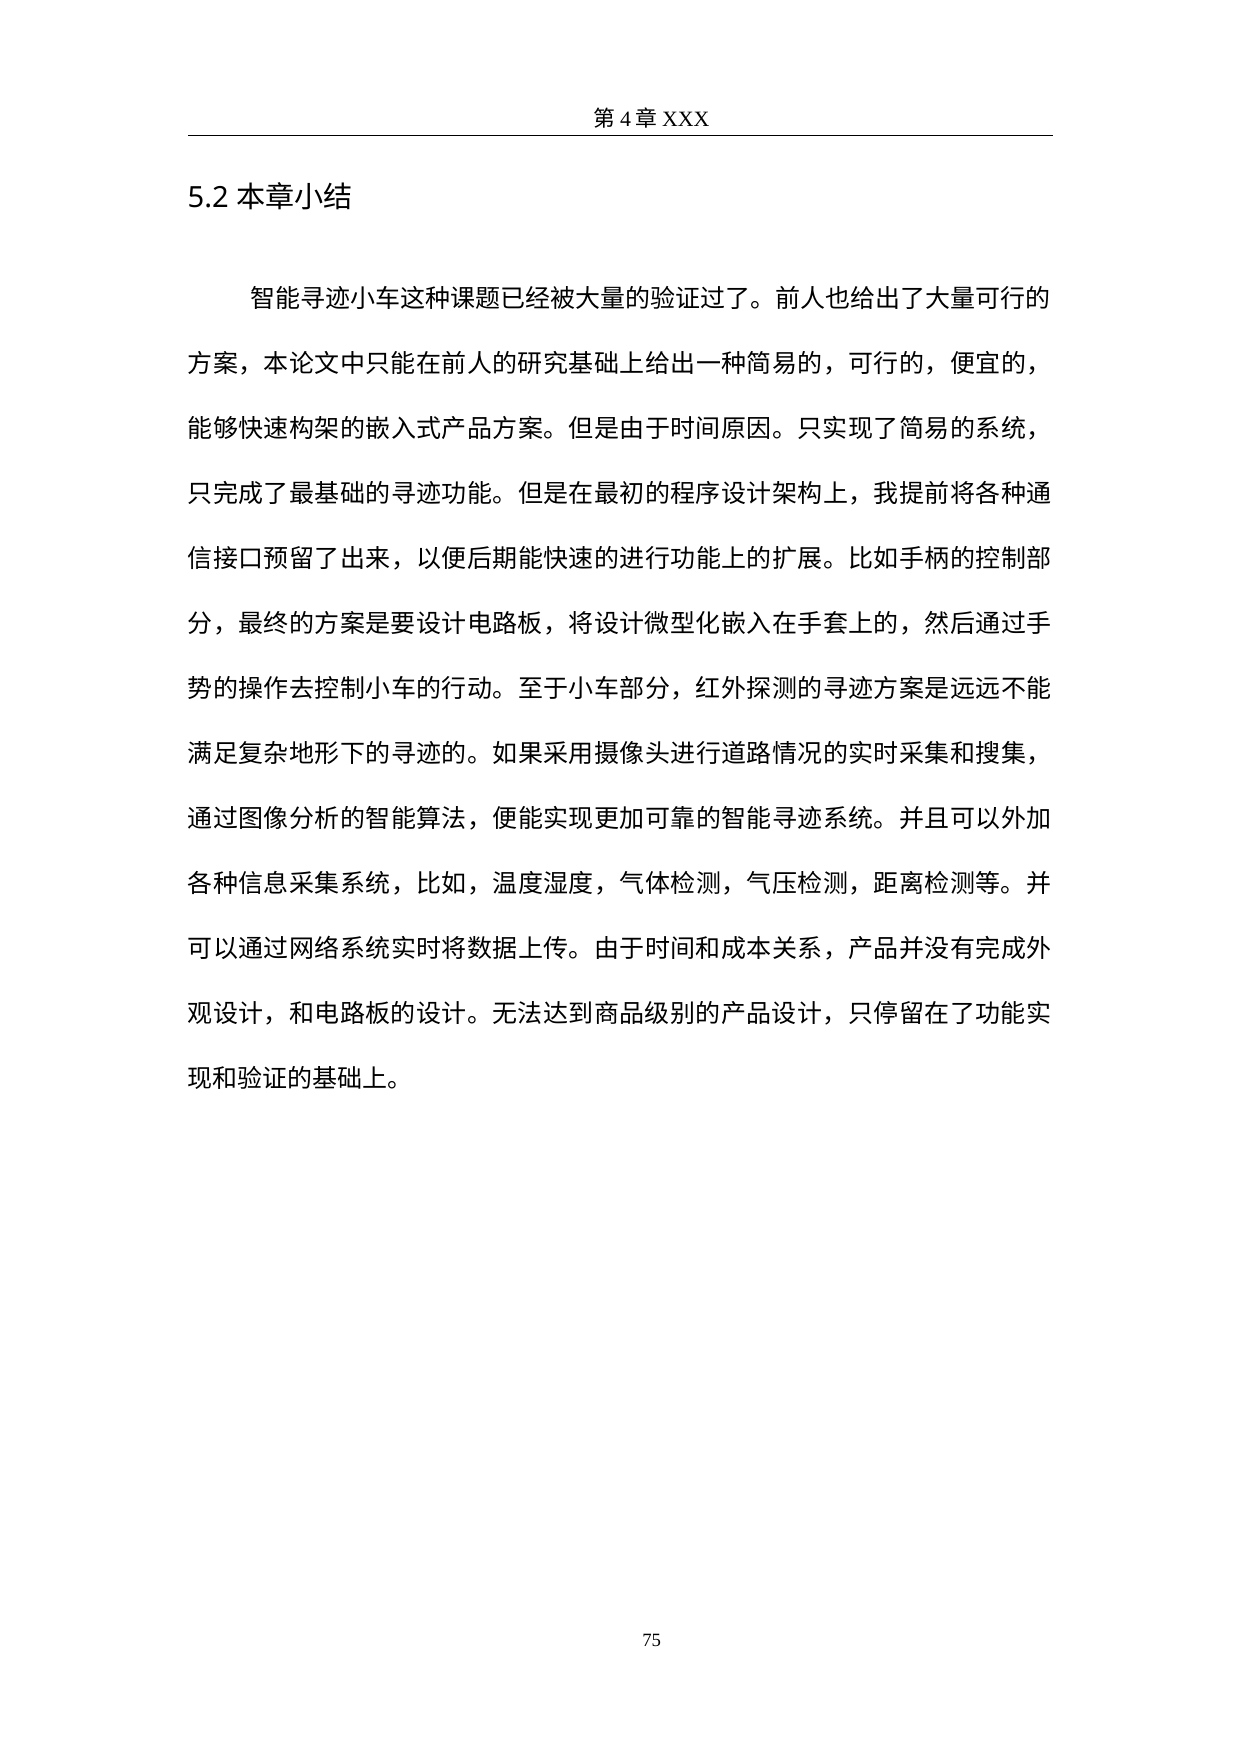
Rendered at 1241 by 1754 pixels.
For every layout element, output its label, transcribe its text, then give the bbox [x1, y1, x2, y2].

text 本章小结 [187, 162, 1053, 227]
text 智能寻迹小车这种课题已经被大量的验证过了。前人也给出了大量可行的方案，本论文中只能在前人的研究基础上给出一种简易的，可行的，便宜的，能够快速构架的嵌入式产品方案。但是由于时间原因。只实现了简易的系统，只完成了最基础的寻迹功能。但是在最初的程序设计架构上，我提前将各种通信接口预留了出来，以便后期能快速的进行功能上的扩展。比如手柄的控制部分，最终的方案是要设计电路板，将设计微型化嵌入在手套上的，然后通过手势的操作去控制小车的行动。至于小车部分，红外探测的寻迹方案是远远不能满足复杂地形下的寻迹的。如果采用摄像头进行道路情况的实时采集和搜集，通过图像分析的智能算法，便能实现更加可靠的智能寻迹系统。并且可以外加各种信息采集系统，比如，温度湿度，气体检测，气压检测，距离检测等。并可以通过网络系统实时将数据上传。由于时间和成本关系，产品并没有完成外观设计，和电路板的设计。无法达到商品级别的产品设计，只停留在了功能实现和验证的基础上。 [187, 264, 1053, 1109]
